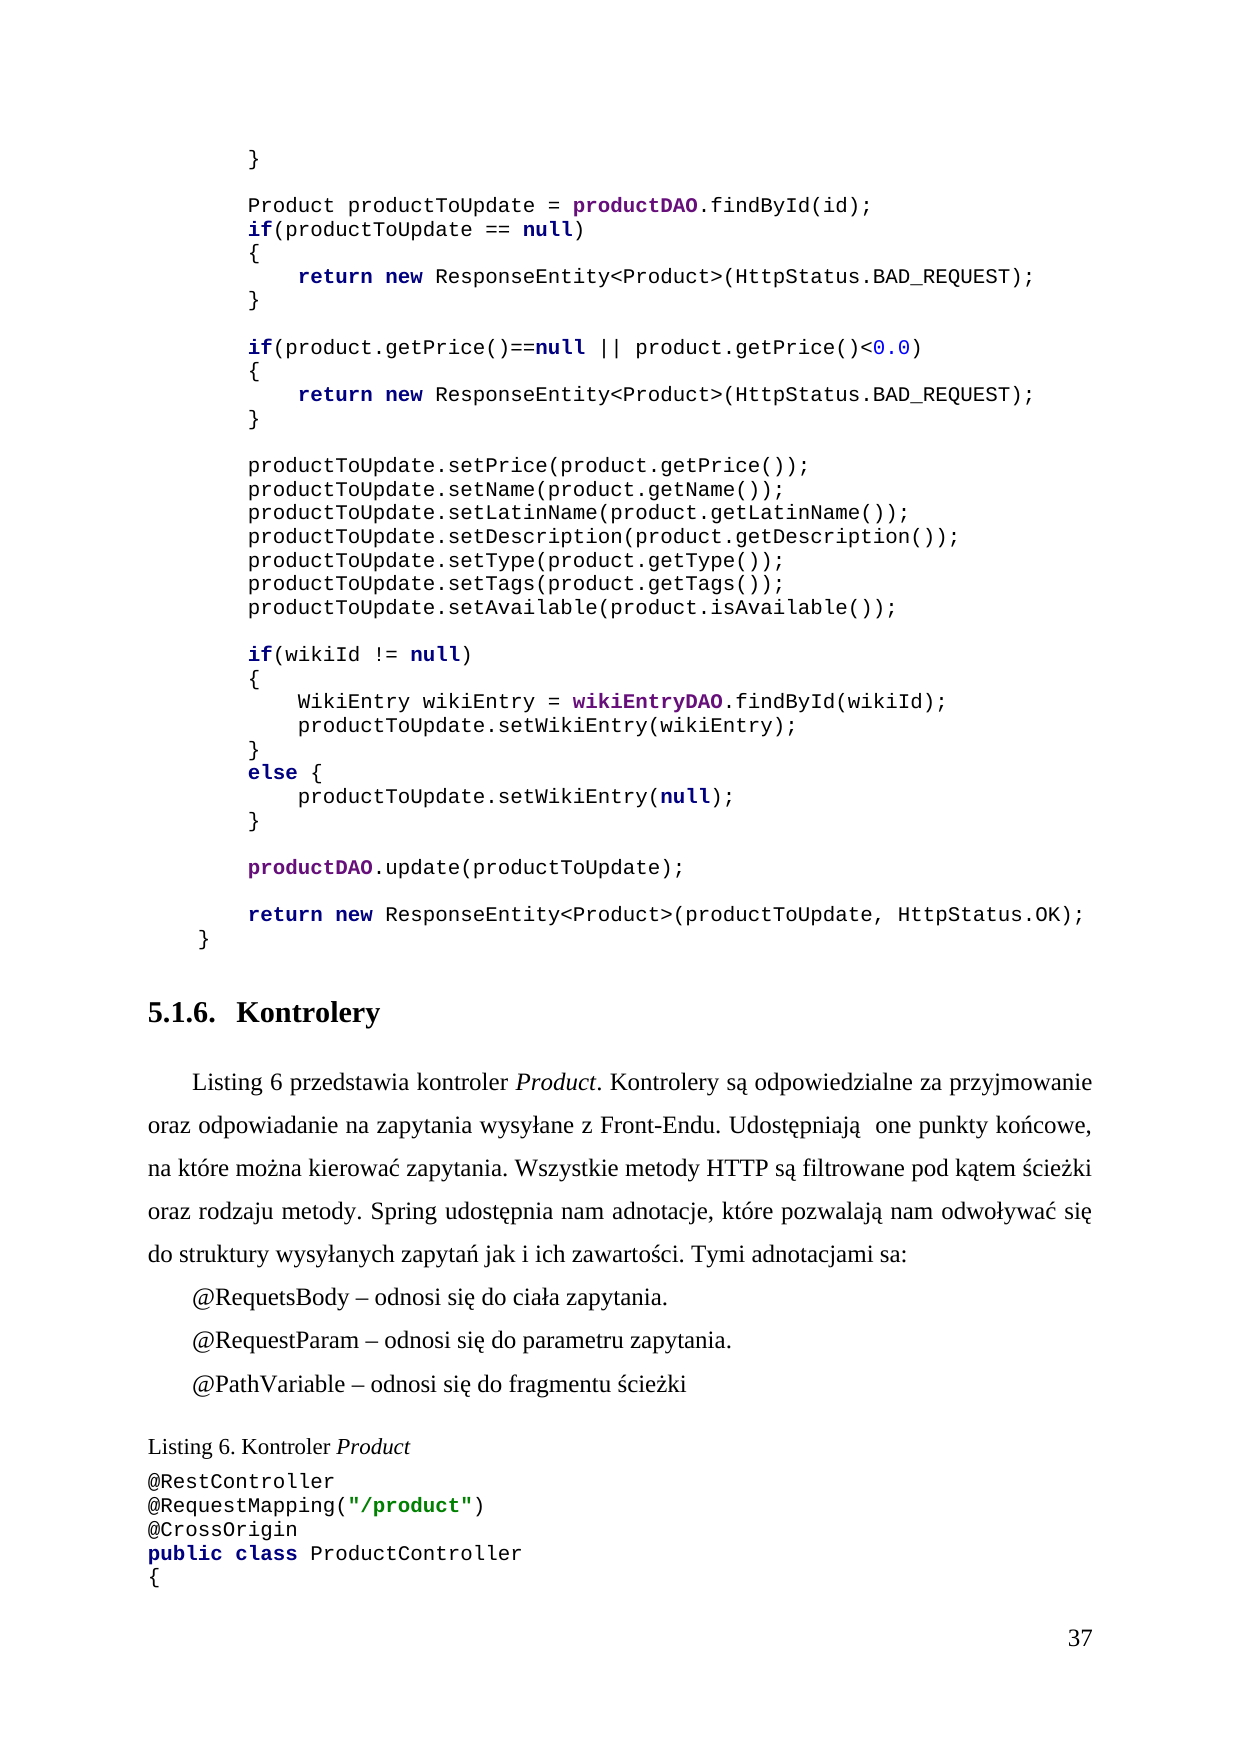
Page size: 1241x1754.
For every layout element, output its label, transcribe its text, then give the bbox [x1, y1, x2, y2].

text Listing 6. Kontroler Product [148, 1433, 1093, 1459]
text @RequetsBody – odnosi się do ciała zapytania. [148, 1282, 1093, 1311]
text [148, 148, 1093, 952]
text Listing 6 przedstawia kontroler Product. Kontrolery są odpowiedzialne za przyjmowanie oraz odpowiadanie na zapytania wysyłane z Front-Endu. Udostępniają one punkty końcowe, na które można kierować zapytania. Wszystkie metody HTTP są filtrowane pod kątem ścieżki oraz rodzaju metody. Spring udostępnia nam adnotacje, które pozwalają nam odwoływać się do struktury wysyłanych zapytań jak i ich zawartości. Tymi adnotacjami sa: [148, 1067, 1093, 1268]
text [148, 1472, 1093, 1590]
text @PathVariable – odnosi się do fragmentu ścieżki [148, 1369, 1093, 1397]
text Kontrolery [148, 995, 1093, 1029]
text @RequestParam – odnosi się do parametru zapytania. [148, 1326, 1093, 1354]
